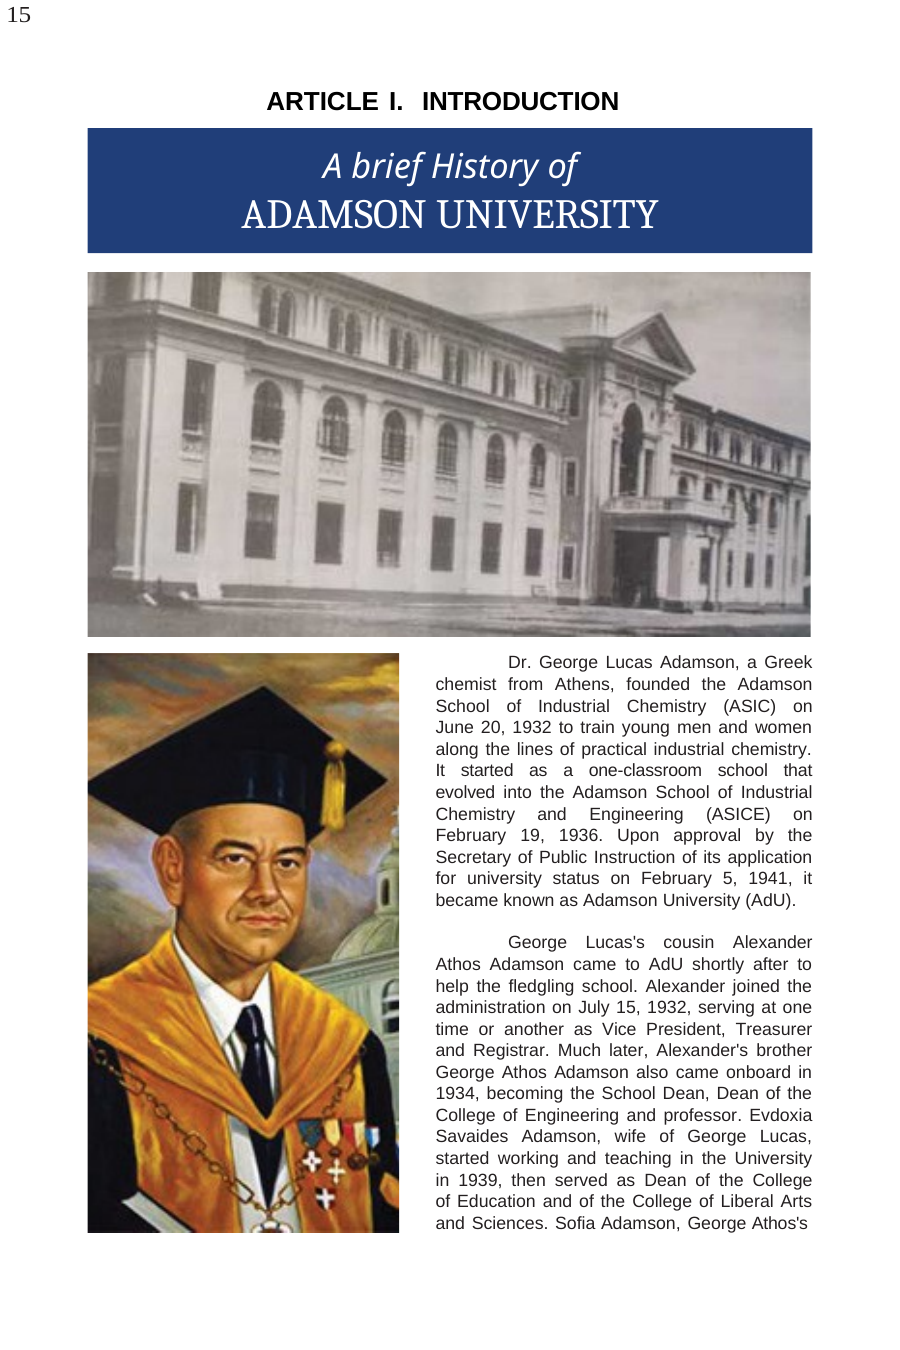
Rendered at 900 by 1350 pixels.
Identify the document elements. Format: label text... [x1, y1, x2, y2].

text Dr. George Lucas Adamson, a Greek chemist from Athens, founded the Adamson School of Industrial Chemistry (ASIC) on June 20, 1932 to train young men and women along the lines of practical industrial chemistry. It started as a one-classroom school that evolved into the Adamson School of Industrial Chemistry and Engineering (ASICE) on February 19, 1936. Upon approval by the Secretary of Public Instruction of its application for university status on February 5, 1941, it became known as Adamson University (AdU). [435, 284, 812, 910]
text George Lucas's cousin Alexander Athos Adamson came to AdU shortly after to help the fledgling school. Alexander joined the administration on July 15, 1932, serving at one time or another as Vice President, Treasurer and Registrar. Much later, Alexander's brother George Athos Adamson also came onboard in 1934, becoming the School Dean, Dean of the College of Engineering and professor. Evdoxia Savaides Adamson, wife of George Lucas, started working and teaching in the University in 1939, then served as Dean of the College of Education and of the College of Liberal Arts and Sciences. Sofia Adamson, George Athos's [435, 932, 812, 1233]
picture [87, 272, 811, 637]
picture [87, 653, 400, 1233]
subtitle ARTICLE I. INTRODUCTION [266, 86, 846, 116]
